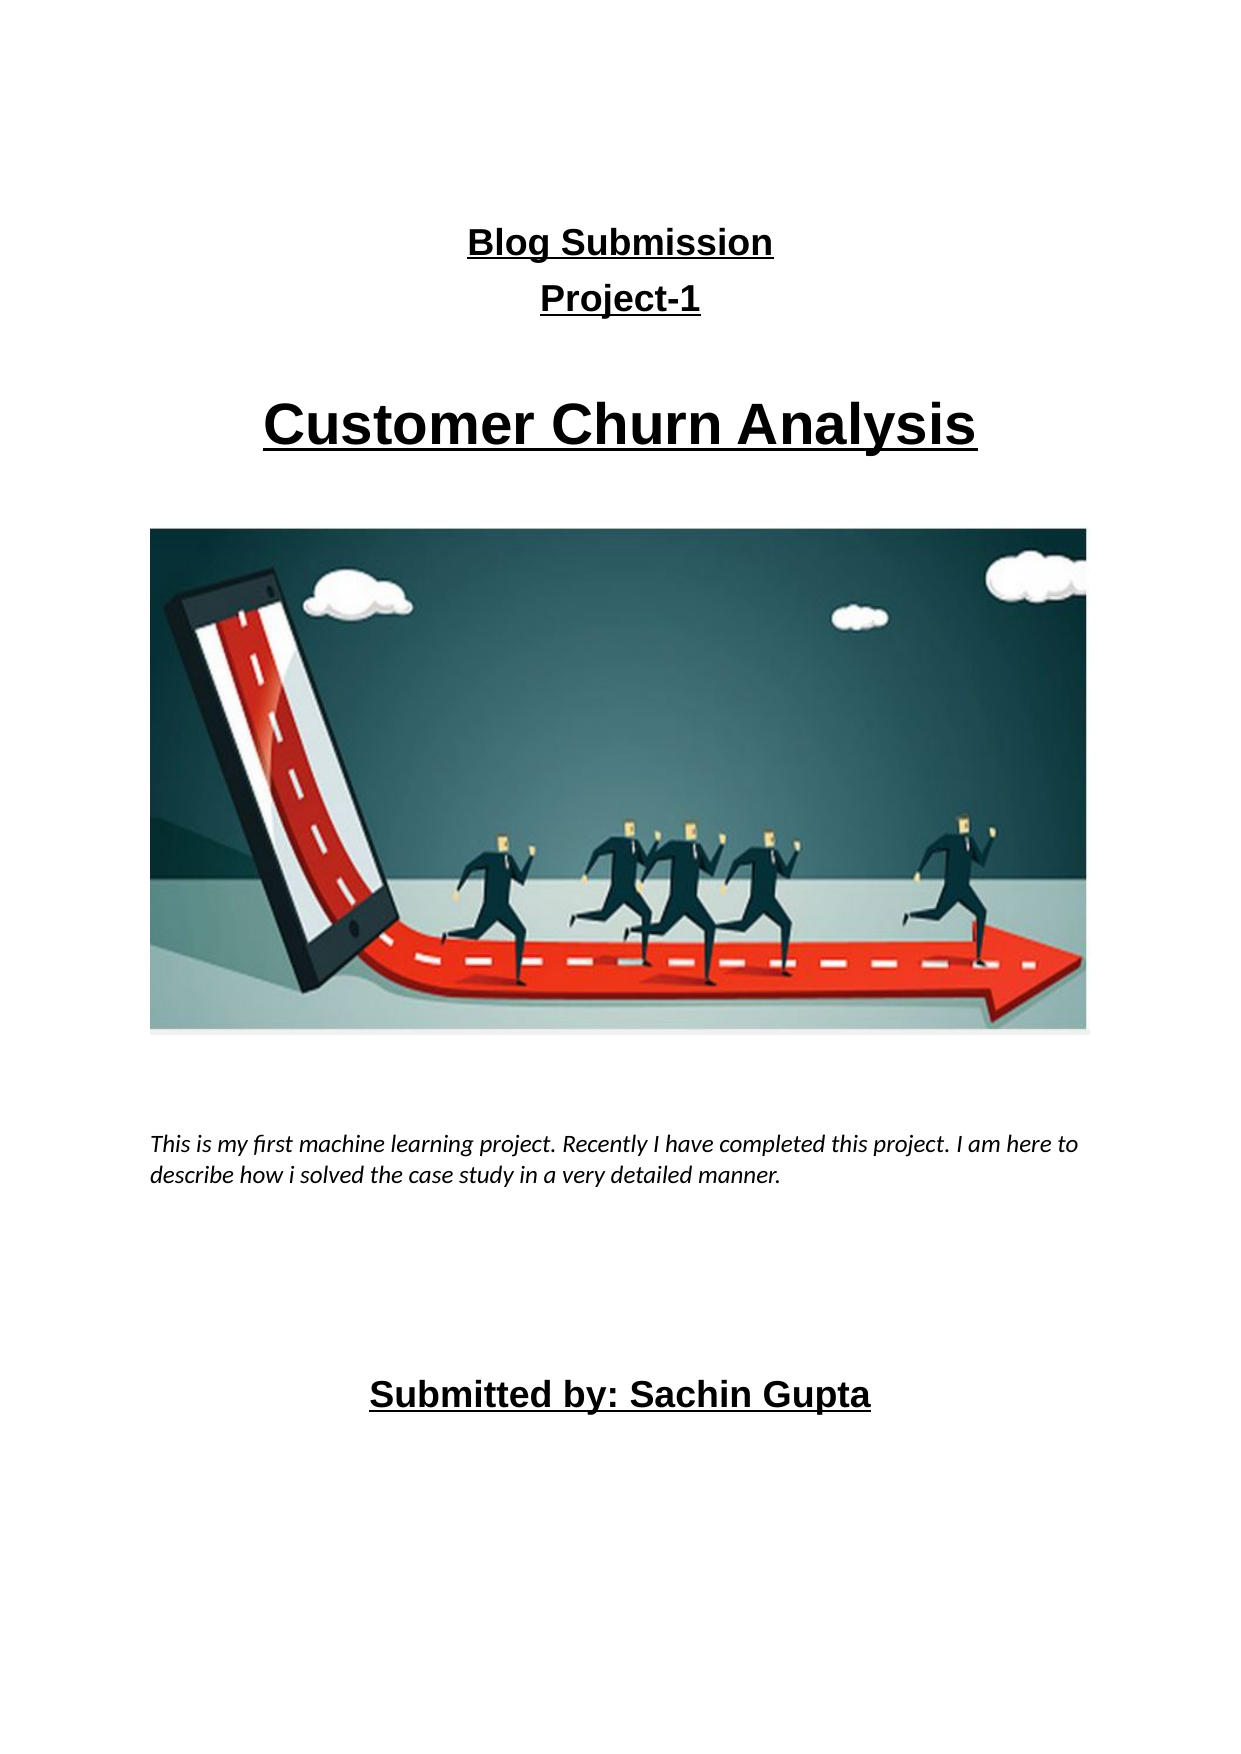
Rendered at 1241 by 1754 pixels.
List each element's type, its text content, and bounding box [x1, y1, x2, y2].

text Submitted by: Sachin Gupta [150, 1372, 1090, 1416]
text Project-1 [150, 277, 1090, 320]
text Customer Churn Analysis [150, 390, 1090, 457]
text Blog Submission [150, 220, 1090, 263]
text This is my first machine learning project. Recently I have completed this project. I am here to describe how i solved the case study in a very detailed manner. [150, 1128, 1090, 1189]
picture [150, 526, 1091, 1035]
